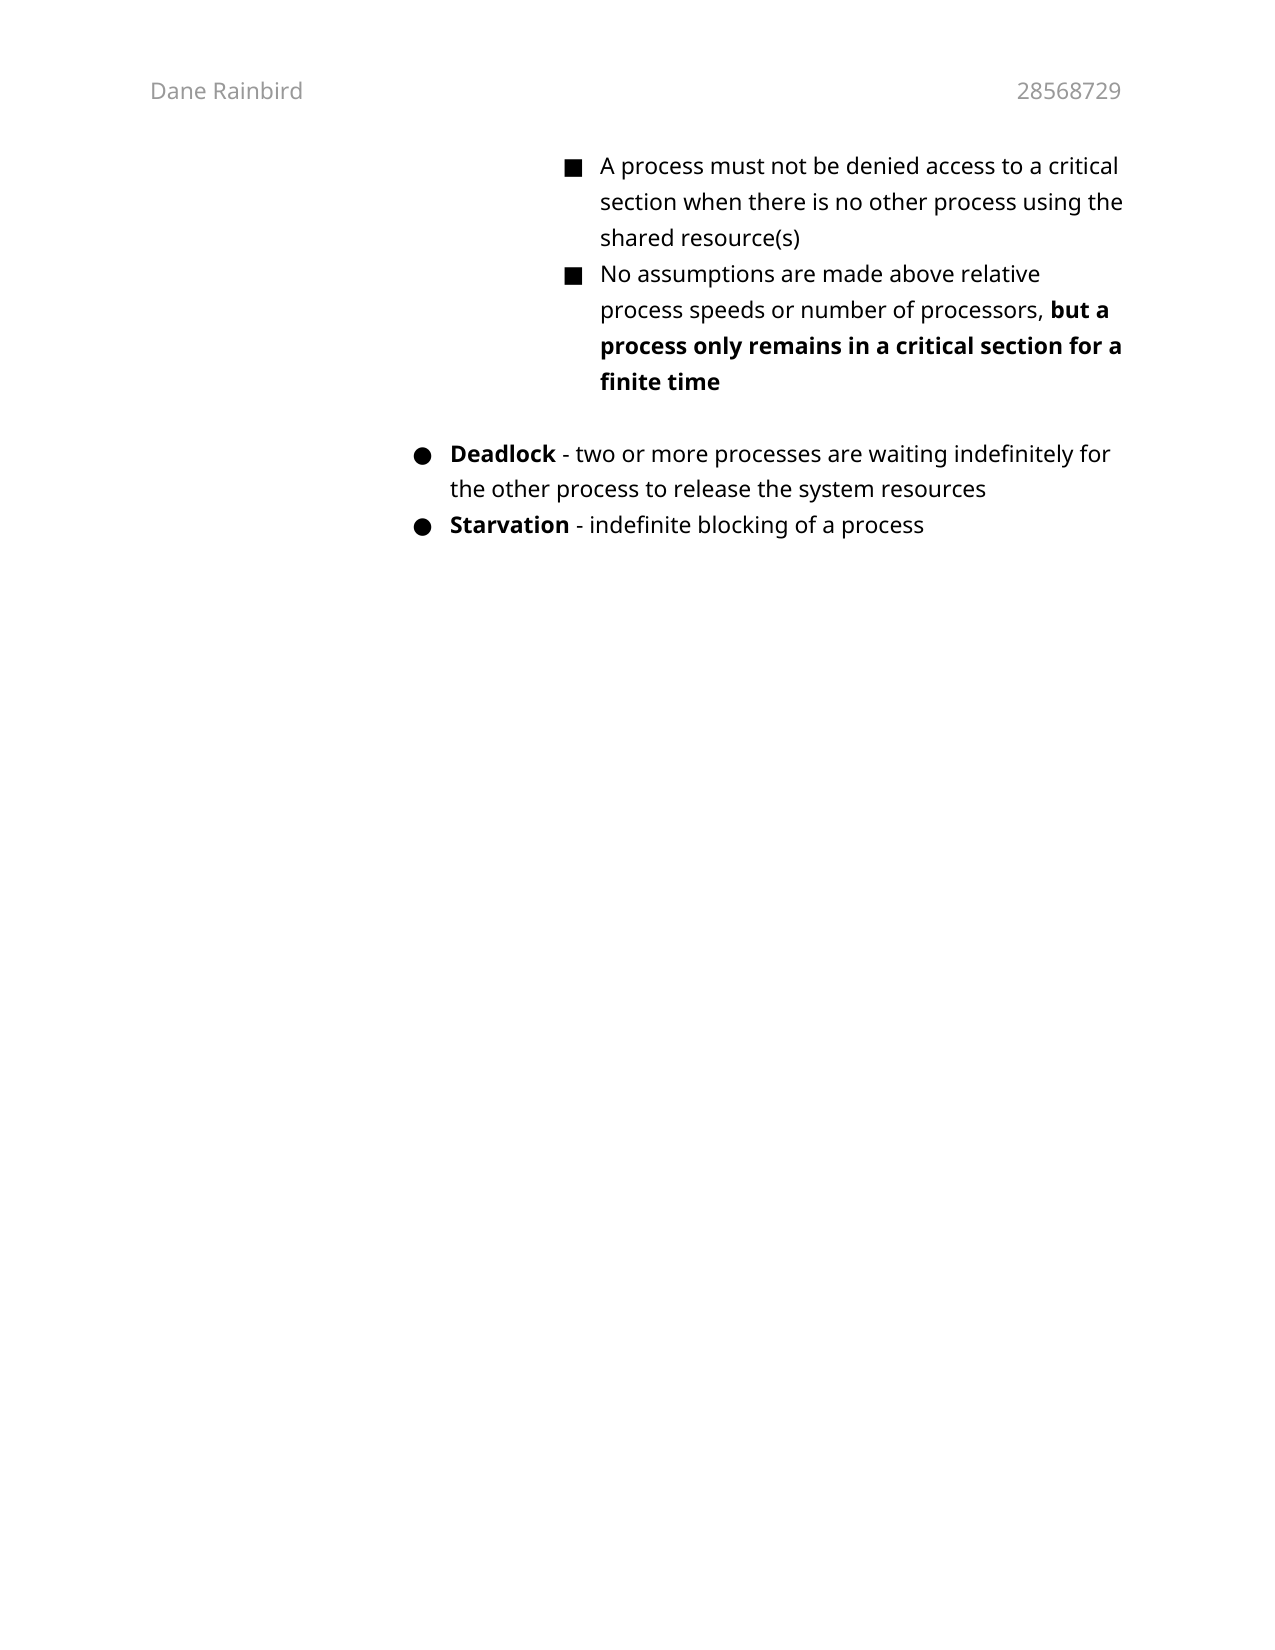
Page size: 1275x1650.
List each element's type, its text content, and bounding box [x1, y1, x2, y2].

list A process must not be denied access to a critical section when there is no other process using the shared resource(s) [562, 150, 1125, 253]
list Deadlock - two or more processes are waiting indefinitely for the other process to release the system resources [412, 437, 1125, 505]
list Starvation - indefinite blocking of a process [412, 509, 1125, 541]
list No assumptions are made above relative process speeds or number of processors, but a process only remains in a critical section for a finite time [562, 258, 1125, 397]
